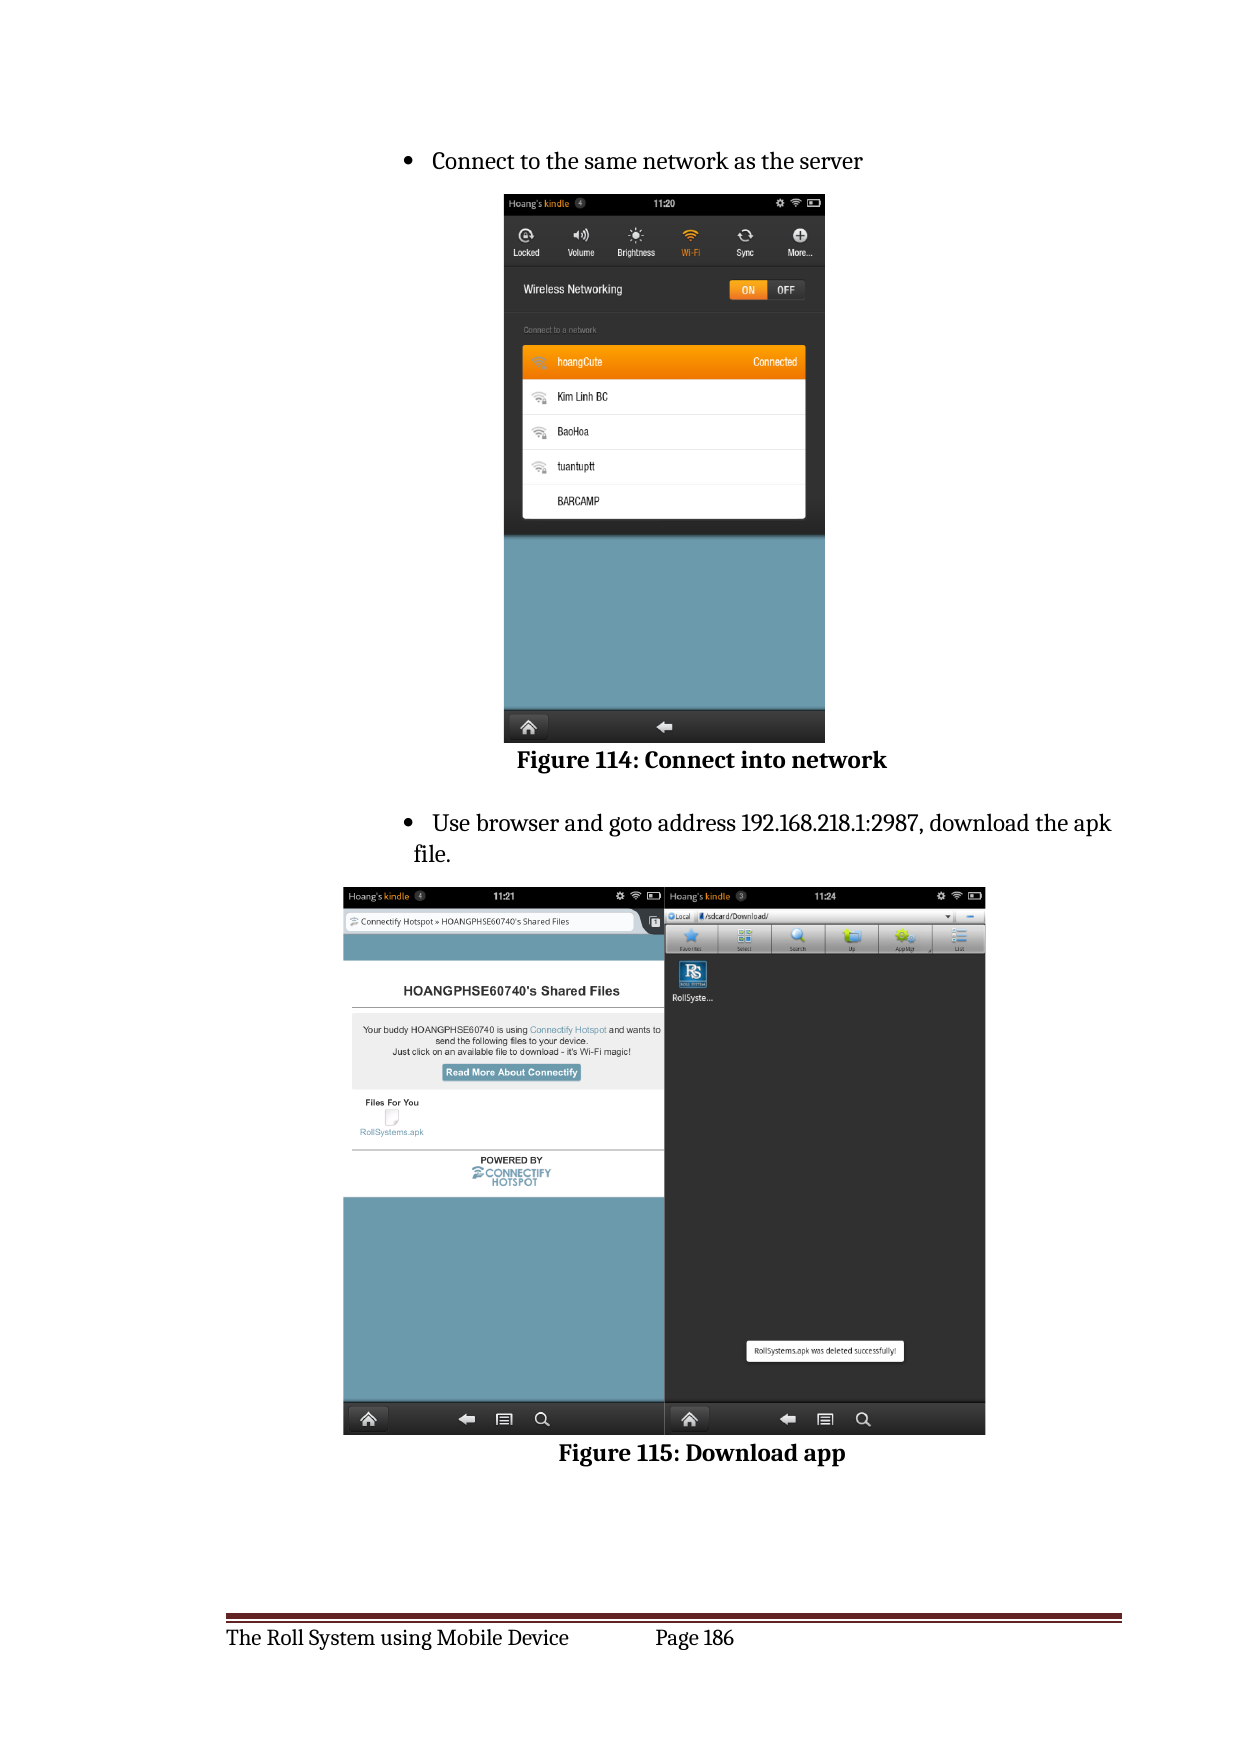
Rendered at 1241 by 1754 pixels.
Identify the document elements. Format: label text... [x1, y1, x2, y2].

picture [343, 887, 986, 1435]
list Connect to the same network as the server [404, 147, 1122, 176]
picture [503, 194, 825, 743]
list Figure 115: Download app [282, 1439, 1122, 1468]
list Use browser and goto address 192.168.218.1:2987, download the apk file. [404, 808, 1122, 868]
list Figure 114: Connect into network [282, 746, 1122, 775]
